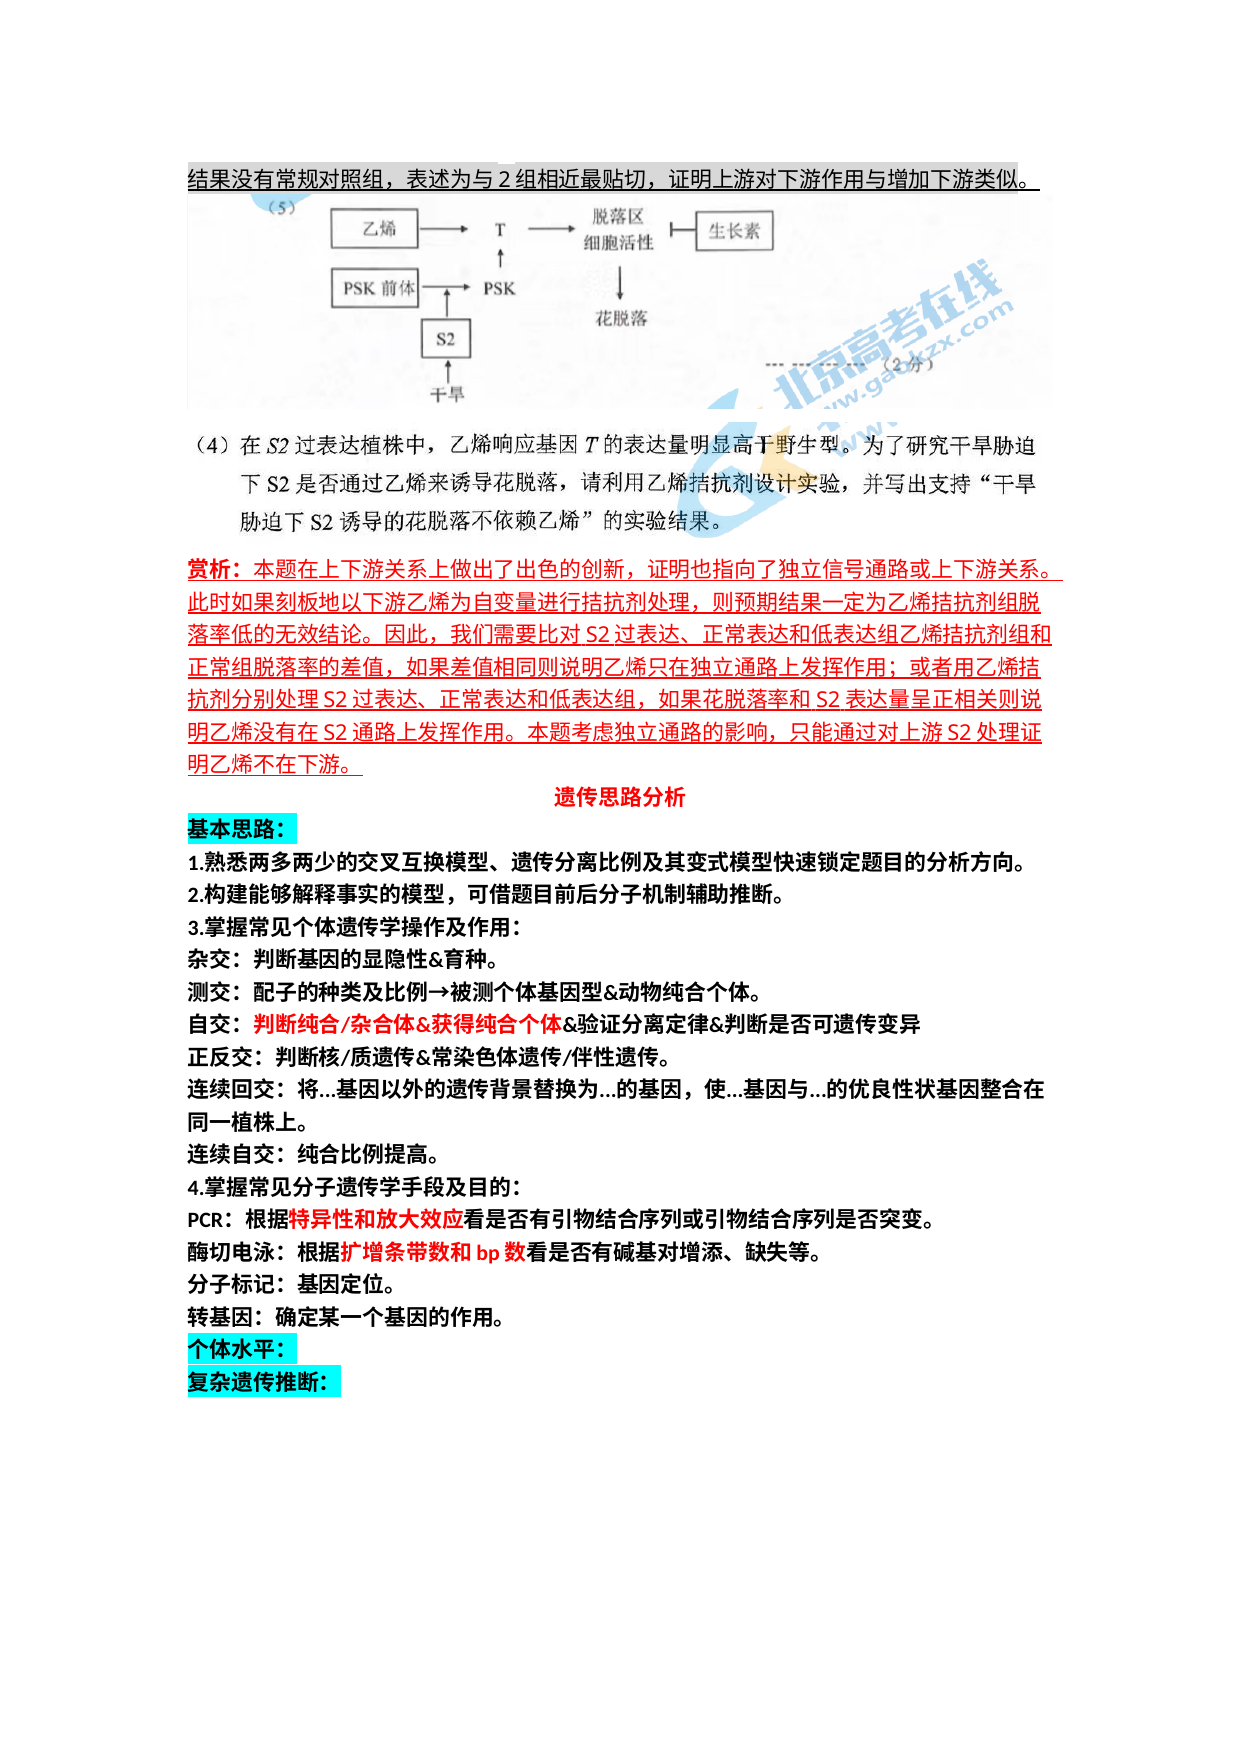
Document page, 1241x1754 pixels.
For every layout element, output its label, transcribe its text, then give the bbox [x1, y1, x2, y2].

text 3.掌握常见个体遗传学操作及作用： [187, 909, 1053, 942]
text 酶切电泳：根据扩增条带数和bp数看是否有碱基对增添、缺失等。 [187, 1234, 1053, 1267]
text 杂交：判断基因的显隐性&育种。 [187, 942, 1053, 974]
text 遗传思路分析 [187, 779, 1053, 812]
text 复杂遗传推断： [187, 1364, 1053, 1397]
text 分子标记：基因定位。 [187, 1267, 1053, 1299]
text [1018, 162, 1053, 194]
text 2.构建能够解释事实的模型，可借题目前后分子机制辅助推断。 [187, 877, 1053, 909]
text 4.掌握常见分子遗传学手段及目的： [187, 1169, 1053, 1202]
text 连续自交：纯合比例提高。 [187, 1137, 1053, 1169]
text 连续回交：将...基因以外的遗传背景替换为...的基因，使...基因与...的优良性状基因整合在同一植株上。 [187, 1072, 1053, 1137]
text PCR：根据特异性和放大效应看是否有引物结合序列或引物结合序列是否突变。 [187, 1202, 1053, 1234]
text 赏析：本题在上下游关系上做出了出色的创新，证明也指向了独立信号通路或上下游关系。此时如果刻板地以下游乙烯为自变量进行拮抗剂处理，则预期结果一定为乙烯拮抗剂组脱落率低的无效结论。因此，我们需要比对S2过表达、正常表达和低表达组乙烯拮抗剂组和正常组脱落率的差值，如果差值相同则说明乙烯只在独立通路上发挥作用；或者用乙烯拮抗剂分别处理S2过表达、正常表达和低表达组，如果花脱落率和S2表达量呈正相关则说明乙烯没有在S2通路上发挥作用。本题考虑独立通路的影响，只能通过对上游S2处理证明乙烯不在下游。 [187, 581, 1053, 779]
text 1.熟悉两多两少的交叉互换模型、遗传分离比例及其变式模型快速锁定题目的分析方向。 [187, 844, 1053, 877]
text 个体水平： [187, 1332, 1053, 1364]
text 正反交：判断核/质遗传&常染色体遗传/伴性遗传。 [187, 1039, 1053, 1072]
text 基本思路： [187, 812, 1053, 844]
text 测交：配子的种类及比例→被测个体基因型&动物纯合个体。 [187, 974, 1053, 1007]
picture [187, 194, 1053, 409]
text 自交：判断纯合/杂合体&获得纯合个体&验证分离定律&判断是否可遗传变异 [187, 1007, 1053, 1039]
picture [187, 422, 1053, 543]
text 转基因：确定某一个基因的作用。 [187, 1299, 1053, 1332]
